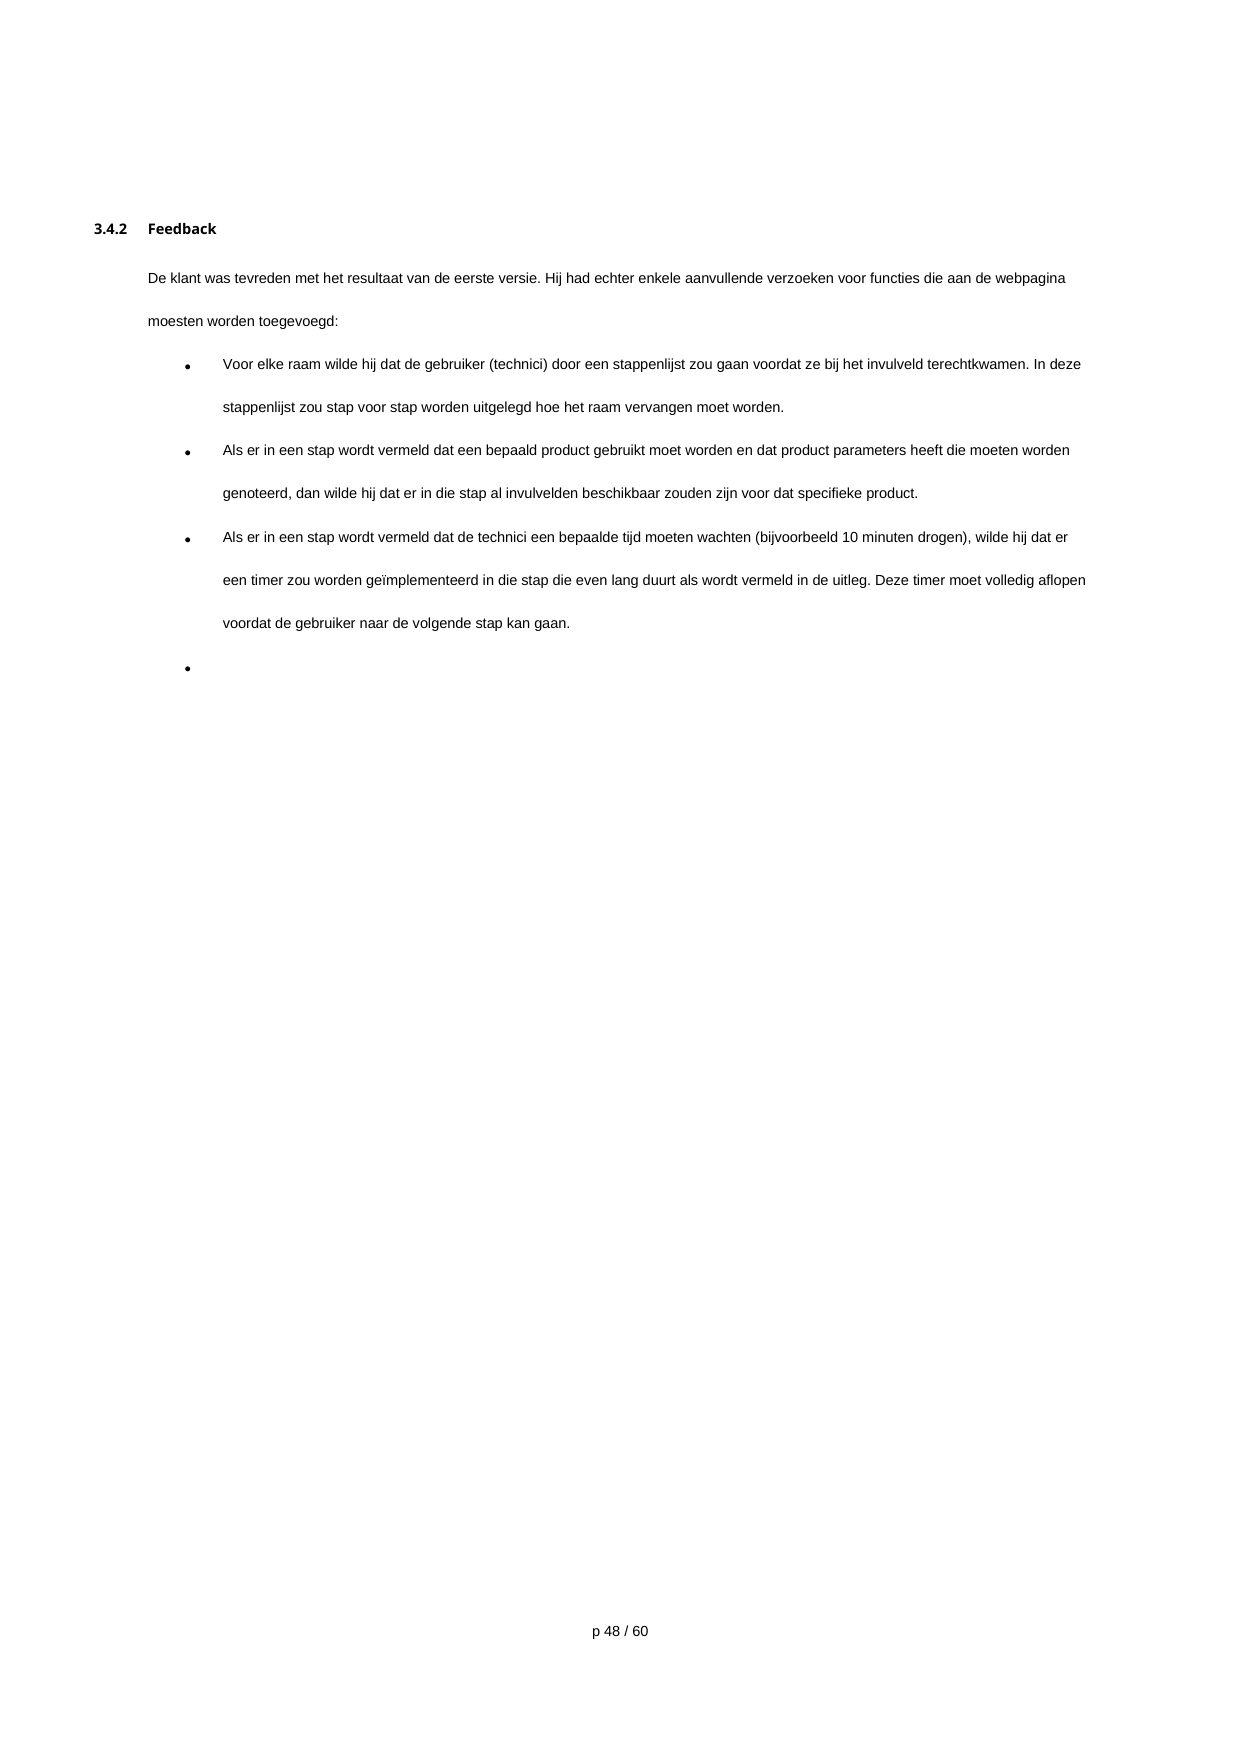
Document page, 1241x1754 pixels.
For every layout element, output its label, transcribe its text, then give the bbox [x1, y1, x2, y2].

subtitle Feedback [127, 218, 1092, 253]
list Voor elke raam wilde hij dat de gebruiker (technici) door een stappenlijst zou gaan voordat ze bij het invulveld terechtkwamen. In deze stappenlijst zou stap voor stap worden uitgelegd hoe het raam vervangen moet worden. [185, 356, 1092, 428]
list Als er in een stap wordt vermeld dat de technici een bepaalde tijd moeten wachten (bijvoorbeeld 10 minuten drogen), wilde hij dat er een timer zou worden geïmplementeerd in die stap die even lang duurt als wordt vermeld in de uitleg. Deze timer moet volledig aflopen voordat de gebruiker naar de volgende stap kan gaan. [185, 528, 1092, 644]
text De klant was tevreden met het resultaat van de eerste versie. Hij had echter enkele aanvullende verzoeken voor functies die aan de webpagina moesten worden toegevoegd: [148, 269, 1092, 341]
list Als er in een stap wordt vermeld dat een bepaald product gebruikt moet worden en dat product parameters heeft die moeten worden genoteerd, dan wilde hij dat er in die stap al invulvelden beschikbaar zouden zijn voor dat specifieke product. [185, 442, 1092, 514]
